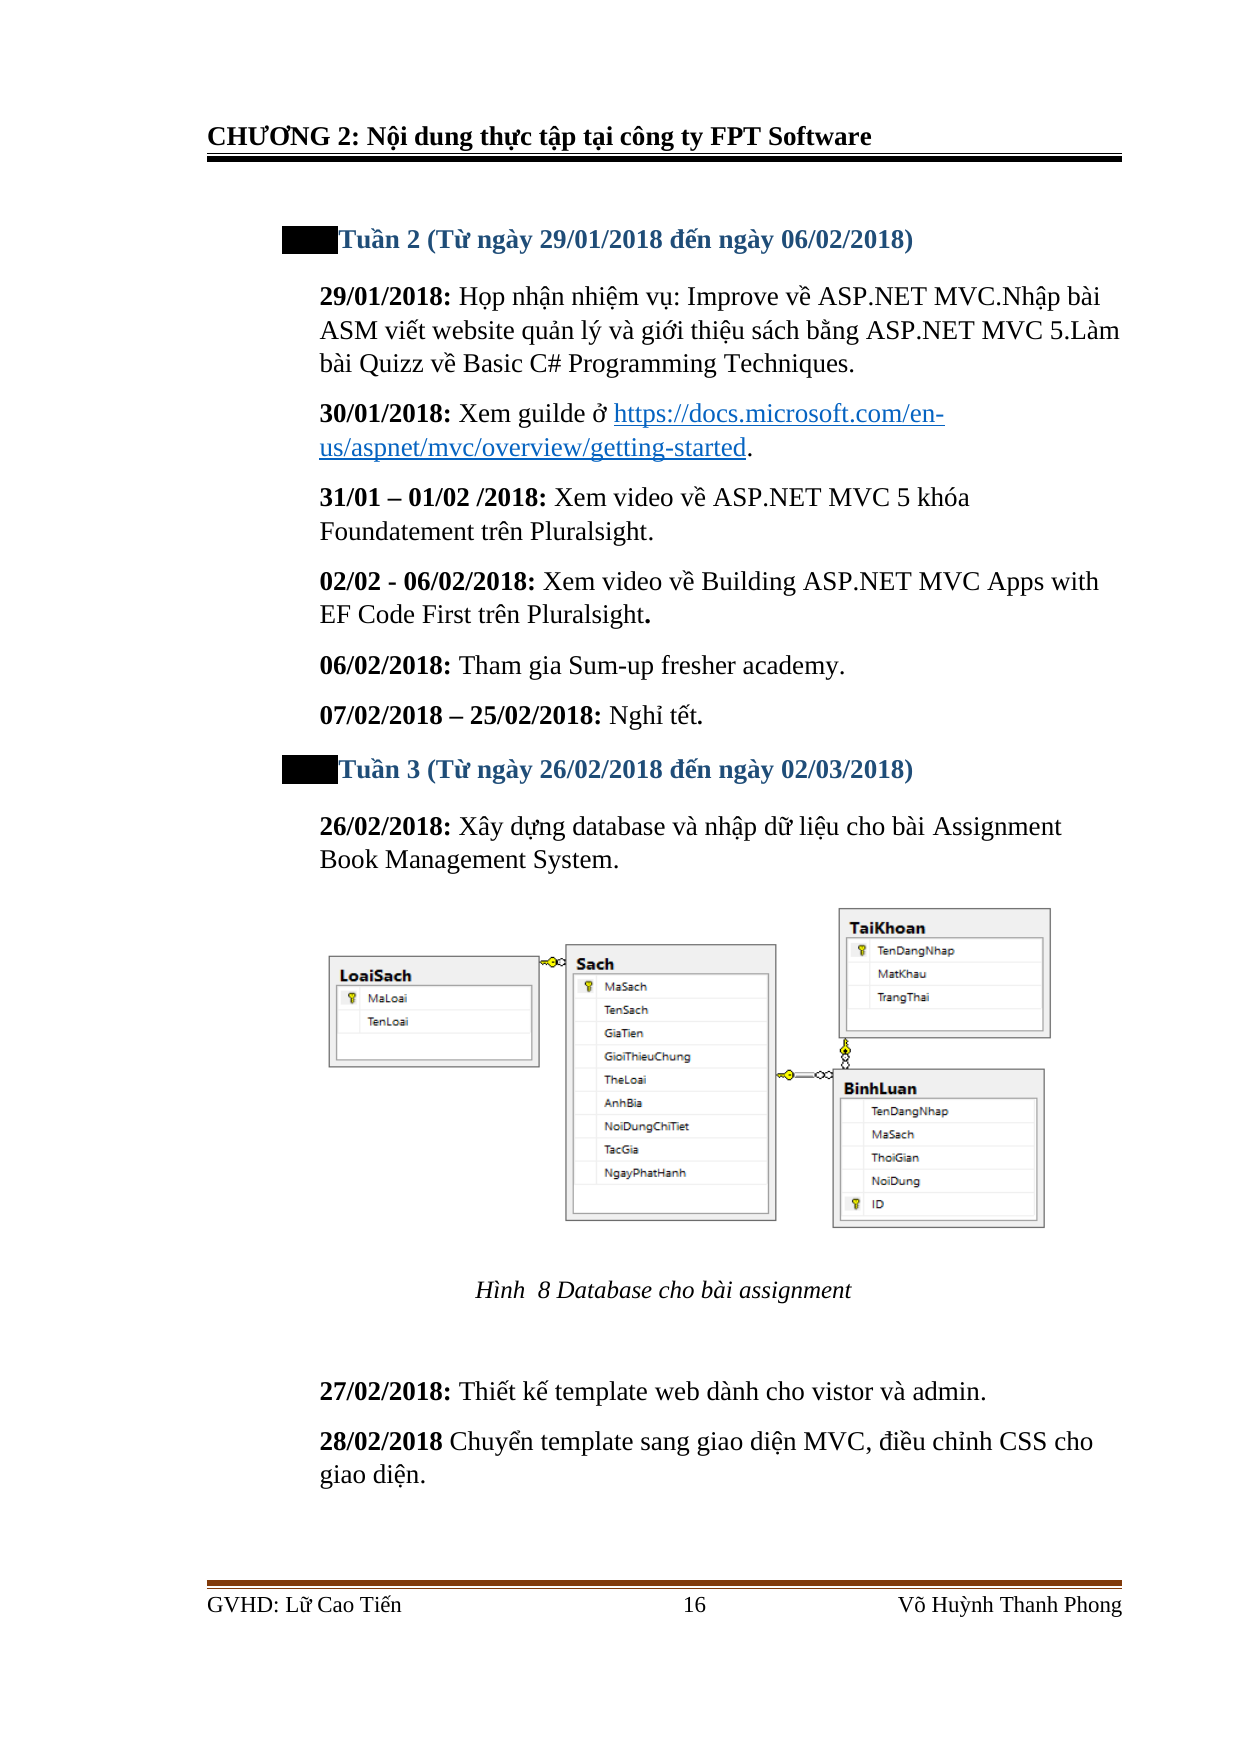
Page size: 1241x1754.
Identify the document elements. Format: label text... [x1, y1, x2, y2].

text 28/02/2018 Chuyển template sang giao diện MVC, điều chỉnh CSS cho giao diện. [319, 1425, 1122, 1489]
text 31/01 – 01/02 /2018: Xem video về ASP.NET MVC 5 khóa Foundatement trên Pluralsight. [319, 481, 1122, 546]
text 30/01/2018: Xem guilde ở https://docs.microsoft.com/en-us/aspnet/mvc/overview/getting-started. [319, 397, 1122, 462]
text Tuần 2 (Từ ngày 29/01/2018 đến ngày 06/02/2018) [282, 224, 1122, 255]
text 06/02/2018: Tham gia Sum-up fresher academy. [207, 649, 1122, 680]
picture [319, 893, 1062, 1256]
text 02/02 - 06/02/2018: Xem video về Building ASP.NET MVC Apps with EF Code First trên Pluralsight. [319, 565, 1122, 630]
text 27/02/2018: Thiết kế template web dành cho vistor và admin. [319, 1375, 1122, 1406]
text 29/01/2018: Họp nhận nhiệm vụ: Improve về ASP.NET MVC.Nhập bài ASM viết website quản lý và giới thiệu sách bằng ASP.NET MVC 5.Làm bài Quizz về Basic C# Programming Techniques. [319, 280, 1122, 378]
text Tuần 3 (Từ ngày 26/02/2018 đến ngày 02/03/2018) [282, 753, 1122, 784]
text 26/02/2018: Xây dựng database và nhập dữ liệu cho bài Assignment Book Management System. [319, 810, 1122, 874]
text 07/02/2018 – 25/02/2018: Nghỉ tết. [207, 699, 1122, 730]
